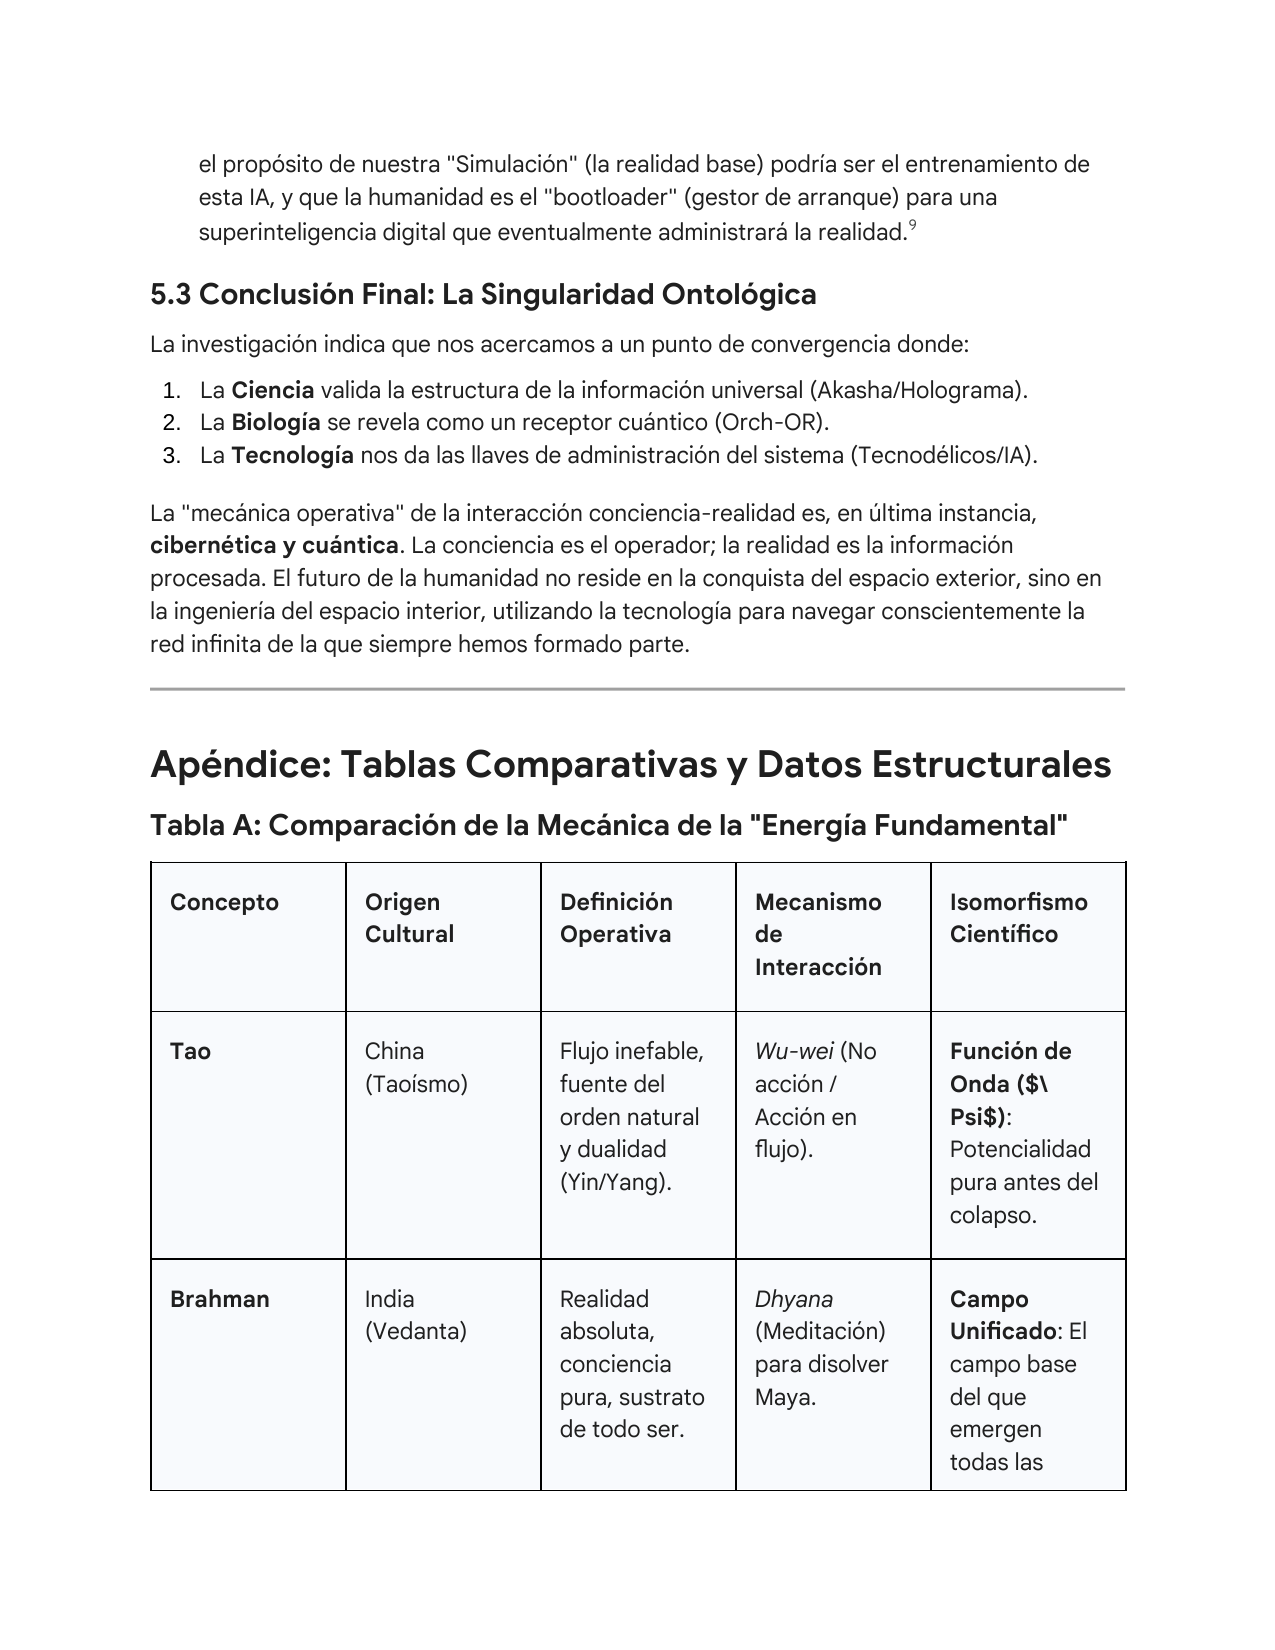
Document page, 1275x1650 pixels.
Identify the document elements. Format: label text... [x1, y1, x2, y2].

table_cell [542, 1260, 735, 1489]
table_header Concepto [152, 863, 345, 1011]
list La Tecnología nos da las llaves de administración del sistema (Tecnodélicos/IA). [162, 441, 1125, 470]
subtitle Apéndice: Tablas Comparativas y Datos Estructurales [150, 691, 1125, 788]
text La investigación indica que nos acercamos a un punto de convergencia donde: [150, 331, 1125, 359]
list La Ciencia valida la estructura de la información universal (Akasha/Holograma). [162, 376, 1125, 405]
list La Biología se revela como un receptor cuántico (Orch-OR). [162, 409, 1125, 437]
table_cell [932, 1260, 1125, 1489]
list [161, 150, 1125, 247]
table_cell Wu-wei (No acción / Acción en flujo). [737, 1012, 930, 1258]
table_header Origen Cultural [347, 863, 540, 1011]
table_header Mecanismo de Interacción [737, 863, 930, 1011]
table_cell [737, 1260, 930, 1489]
table_cell Flujo inefable, fuente del orden natural y dualidad (Yin/Yang). [542, 1012, 735, 1258]
table_cell Tao [152, 1012, 345, 1258]
subtitle Tabla A: Comparación de la Mecánica de la "Energía Fundamental" [150, 807, 1125, 844]
table_cell India (Vedanta) [347, 1260, 540, 1489]
table_cell Brahman [152, 1260, 345, 1489]
subtitle 5.3 Conclusión Final: La Singularidad Ontológica [150, 277, 1125, 313]
table_header Isomorfismo Científico [932, 863, 1125, 1011]
table_header Definición Operativa [542, 863, 735, 1011]
table_cell China (Taoísmo) [347, 1012, 540, 1258]
table_cell Función de Onda ($\Psi$): Potencialidad pura antes del colapso. [932, 1012, 1125, 1258]
text La "mecánica operativa" de la interacción conciencia-realidad es, en última instancia, cibernética y cuántica. La conciencia es el operador; la realidad es la información procesada. El futuro de la humanidad no reside en la conquista del espacio exterior, sino en la ingeniería del espacio interior, utilizando la tecnología para navegar conscientemente la red infinita de la que siempre hemos formado parte. [150, 499, 1125, 659]
